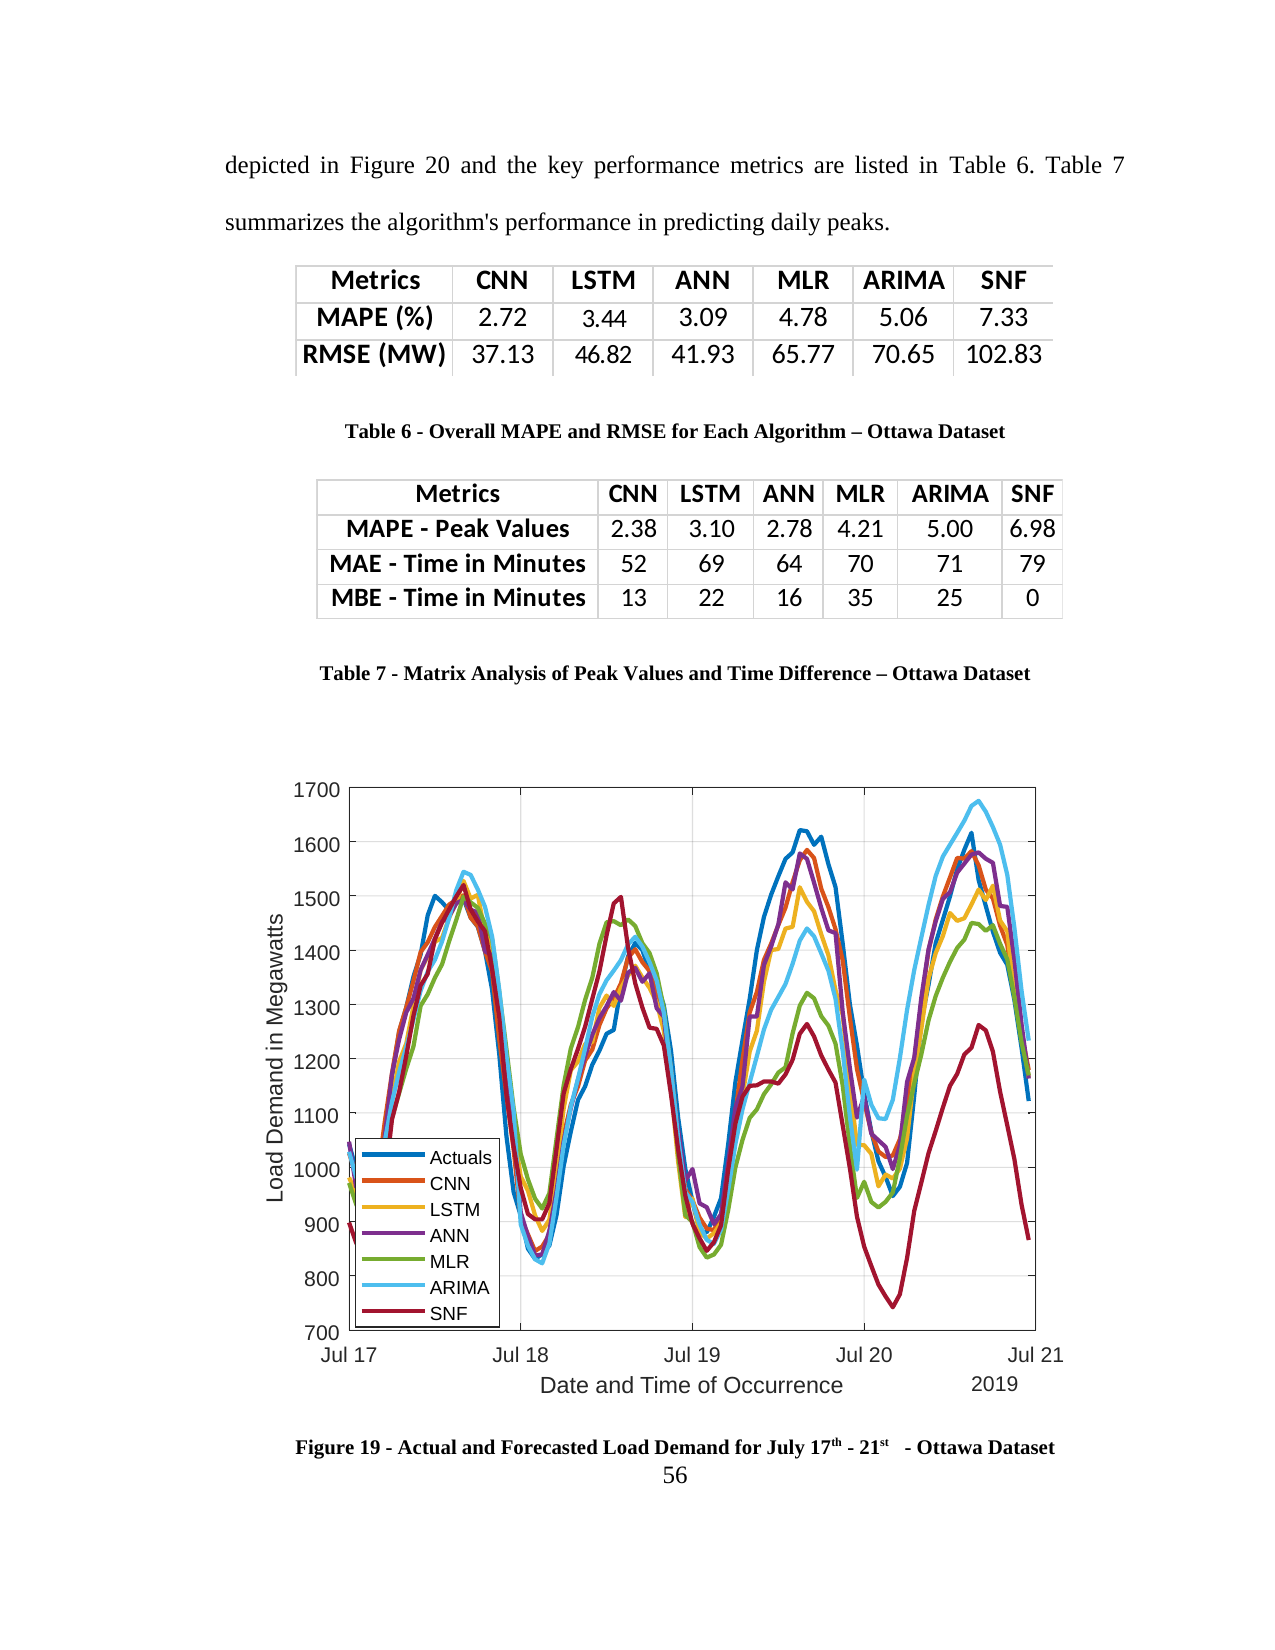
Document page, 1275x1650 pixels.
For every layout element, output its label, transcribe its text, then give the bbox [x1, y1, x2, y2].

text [225, 150, 1125, 236]
